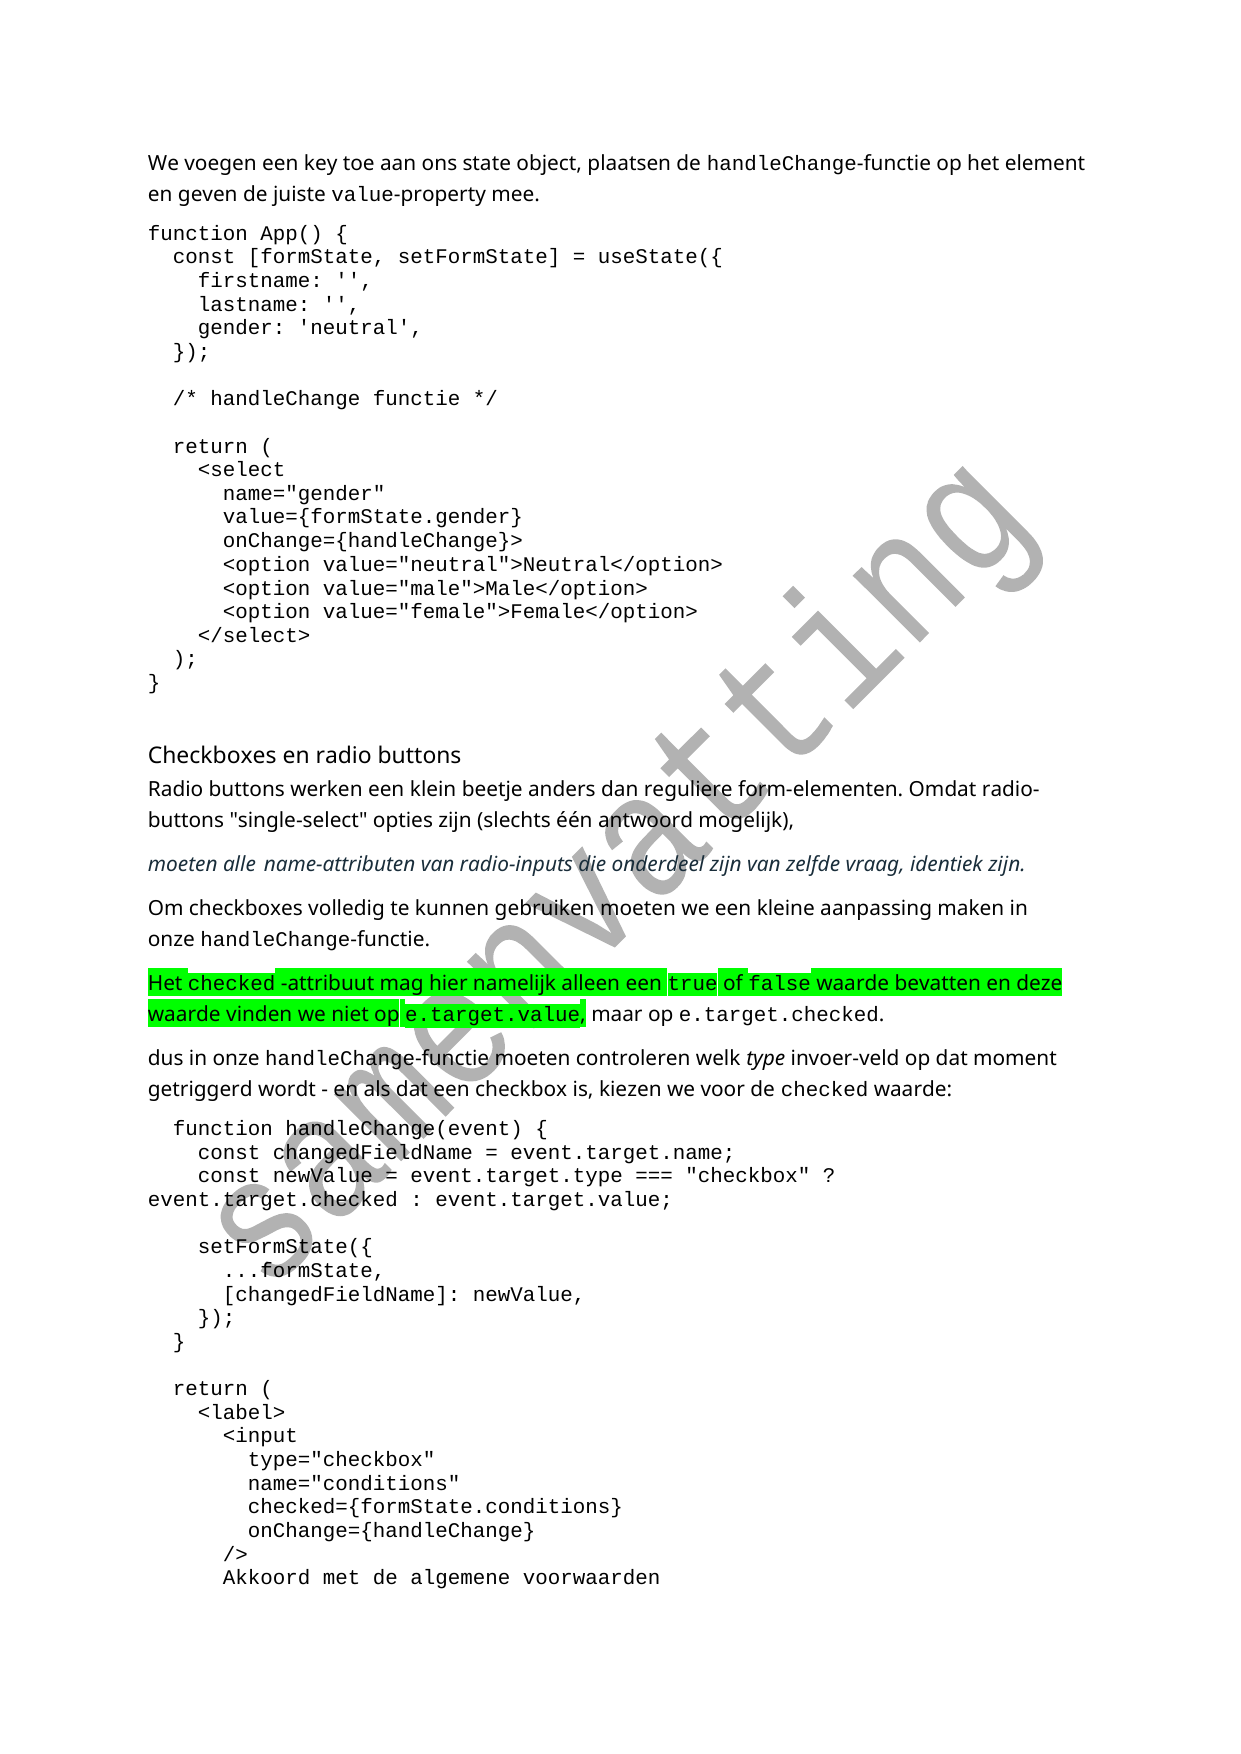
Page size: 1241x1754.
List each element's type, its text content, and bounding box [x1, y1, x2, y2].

text Akkoord met de algemene voorwaarden [148, 1567, 1093, 1591]
text firstname: '', [148, 270, 1093, 294]
text We voegen een key toe aan ons state object, plaatsen de handleChange-functie op het element en geven de juiste value-property mee. [148, 148, 1093, 207]
text name="conditions" [148, 1473, 1093, 1496]
text ); [148, 648, 1093, 672]
text const newValue = event.target.type === "checkbox" ? event.target.checked : event.target.value; [148, 1165, 1093, 1213]
text return ( [148, 1378, 1093, 1402]
text <input [148, 1426, 1093, 1449]
text }); [148, 1307, 1093, 1331]
text }); [148, 341, 1093, 365]
text <option value="female">Female</option> [148, 601, 1093, 625]
text checked={formState.conditions} [148, 1496, 1093, 1520]
text const changedFieldName = event.target.name; [148, 1142, 1093, 1165]
text name="gender" [148, 483, 1093, 507]
text onChange={handleChange}> [148, 530, 1093, 554]
text value={formState.gender} [148, 507, 1093, 530]
text lastname: '', [148, 294, 1093, 317]
text <select [148, 459, 1093, 483]
text </select> [148, 625, 1093, 648]
text gender: 'neutral', [148, 317, 1093, 341]
text <label> [148, 1402, 1093, 1426]
text function handleChange(event) { [148, 1118, 1093, 1142]
text Radio buttons werken een klein beetje anders dan reguliere form-elementen. Omdat radio-buttons "single-select" opties zijn (slechts één antwoord mogelijk), [148, 774, 1093, 833]
text /* handleChange functie */ [148, 388, 1093, 412]
text Het checked -attribuut mag hier namelijk alleen een true of false waarde bevatten en deze waarde vinden we niet op e.target.value, maar op e.target.checked. [148, 968, 1093, 1028]
text } [148, 672, 1093, 696]
text dus in onze handleChange-functie moeten controleren welk type invoer-veld op dat moment getriggerd wordt - en als dat een checkbox is, kiezen we voor de checked waarde: [148, 1043, 1093, 1103]
text onChange={handleChange} [148, 1520, 1093, 1544]
subtitle Checkboxes en radio buttons [148, 739, 1093, 771]
text Om checkboxes volledig te kunnen gebruiken moeten we een kleine aanpassing maken in onze handleChange-functie. [148, 893, 1093, 952]
text type="checkbox" [148, 1449, 1093, 1473]
text /> [148, 1544, 1093, 1567]
text const [formState, setFormState] = useState({ [148, 246, 1093, 270]
text <option value="neutral">Neutral</option> [148, 554, 1093, 577]
text [changedFieldName]: newValue, [148, 1284, 1093, 1307]
text setFormState({ [148, 1236, 1093, 1260]
text return ( [148, 436, 1093, 459]
text } [148, 1331, 1093, 1354]
text function App() { [148, 223, 1093, 246]
text ...formState, [148, 1260, 1093, 1284]
text moeten alle name-attributen van radio-inputs die onderdeel zijn van zelfde vraag, identiek zijn. [148, 849, 1093, 877]
text <option value="male">Male</option> [148, 577, 1093, 601]
